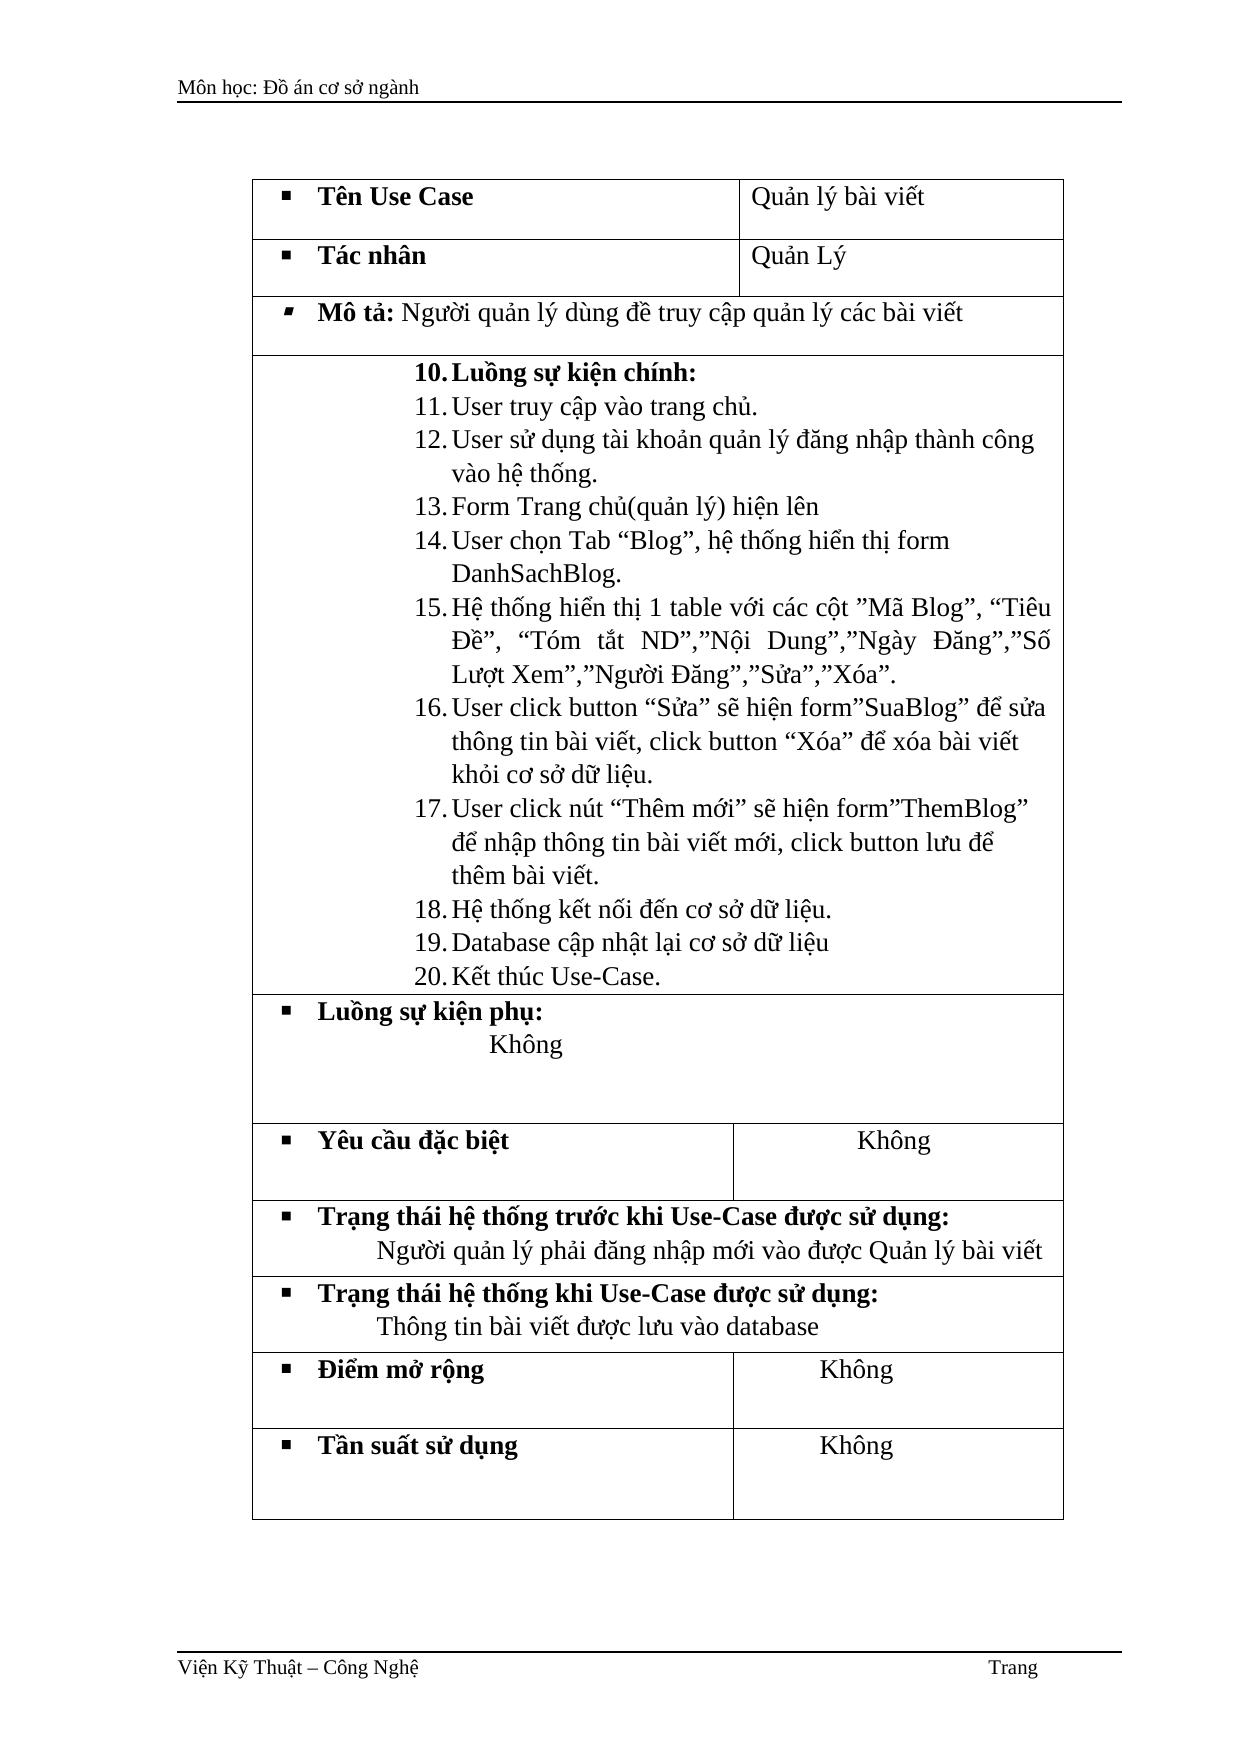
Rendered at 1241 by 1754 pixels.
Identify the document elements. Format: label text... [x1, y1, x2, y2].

table_cell Luồng sự kiện chính: User truy cập vào trang chủ. User sử dụng tài khoản quản lý đăng nhập thành công vào hệ thống. Form Trang chủ(quản lý) hiện lên User chọn Tab “Blog”, hệ thống hiển thị form DanhSachBlog. Hệ thống hiển thị 1 table với các cột ”Mã Blog”, “Tiêu Đề”, “Tóm tắt ND”,”Nội Dung”,”Ngày Đăng”,”Số Lượt Xem”,”Người Đăng”,”Sửa”,”Xóa”. User click button “Sửa” sẽ hiện form”SuaBlog” để sửa thông tin bài viết, click button “Xóa” để xóa bài viết khỏi cơ sở dữ liệu. User click nút “Thêm mới” sẽ hiện form”ThemBlog” để nhập thông tin bài viết mới, click button lưu để thêm bài viết. Hệ thống kết nối đến cơ sở dữ liệu. Database cập nhật lại cơ sở dữ liệu Kết thúc Use-Case. [253, 356, 1063, 994]
table_cell Điểm mở rộng [253, 1353, 733, 1428]
table_cell Trạng thái hệ thống khi Use-Case được sử dụng: Thông tin bài viết được lưu vào database [253, 1277, 1063, 1352]
table_cell Không [734, 1429, 1063, 1519]
table_cell Không [734, 1353, 1063, 1428]
table_cell Quản Lý [740, 240, 1063, 296]
table_cell Tác nhân [253, 240, 739, 296]
table_cell Yêu cầu đặc biệt [253, 1124, 733, 1199]
table_cell Mô tả: Người quản lý dùng đề truy cập quản lý các bài viết [253, 297, 1063, 355]
table_header Tên Use Case [253, 180, 739, 238]
table_header Quản lý bài viết [740, 180, 1063, 238]
table_cell Không [734, 1124, 1063, 1199]
table_cell Tần suất sử dụng [253, 1429, 733, 1519]
table_cell Trạng thái hệ thống trước khi Use-Case được sử dụng: Người quản lý phải đăng nhập mới vào được Quản lý bài viết [253, 1201, 1063, 1276]
table_cell Luồng sự kiện phụ: Không [253, 995, 1063, 1123]
